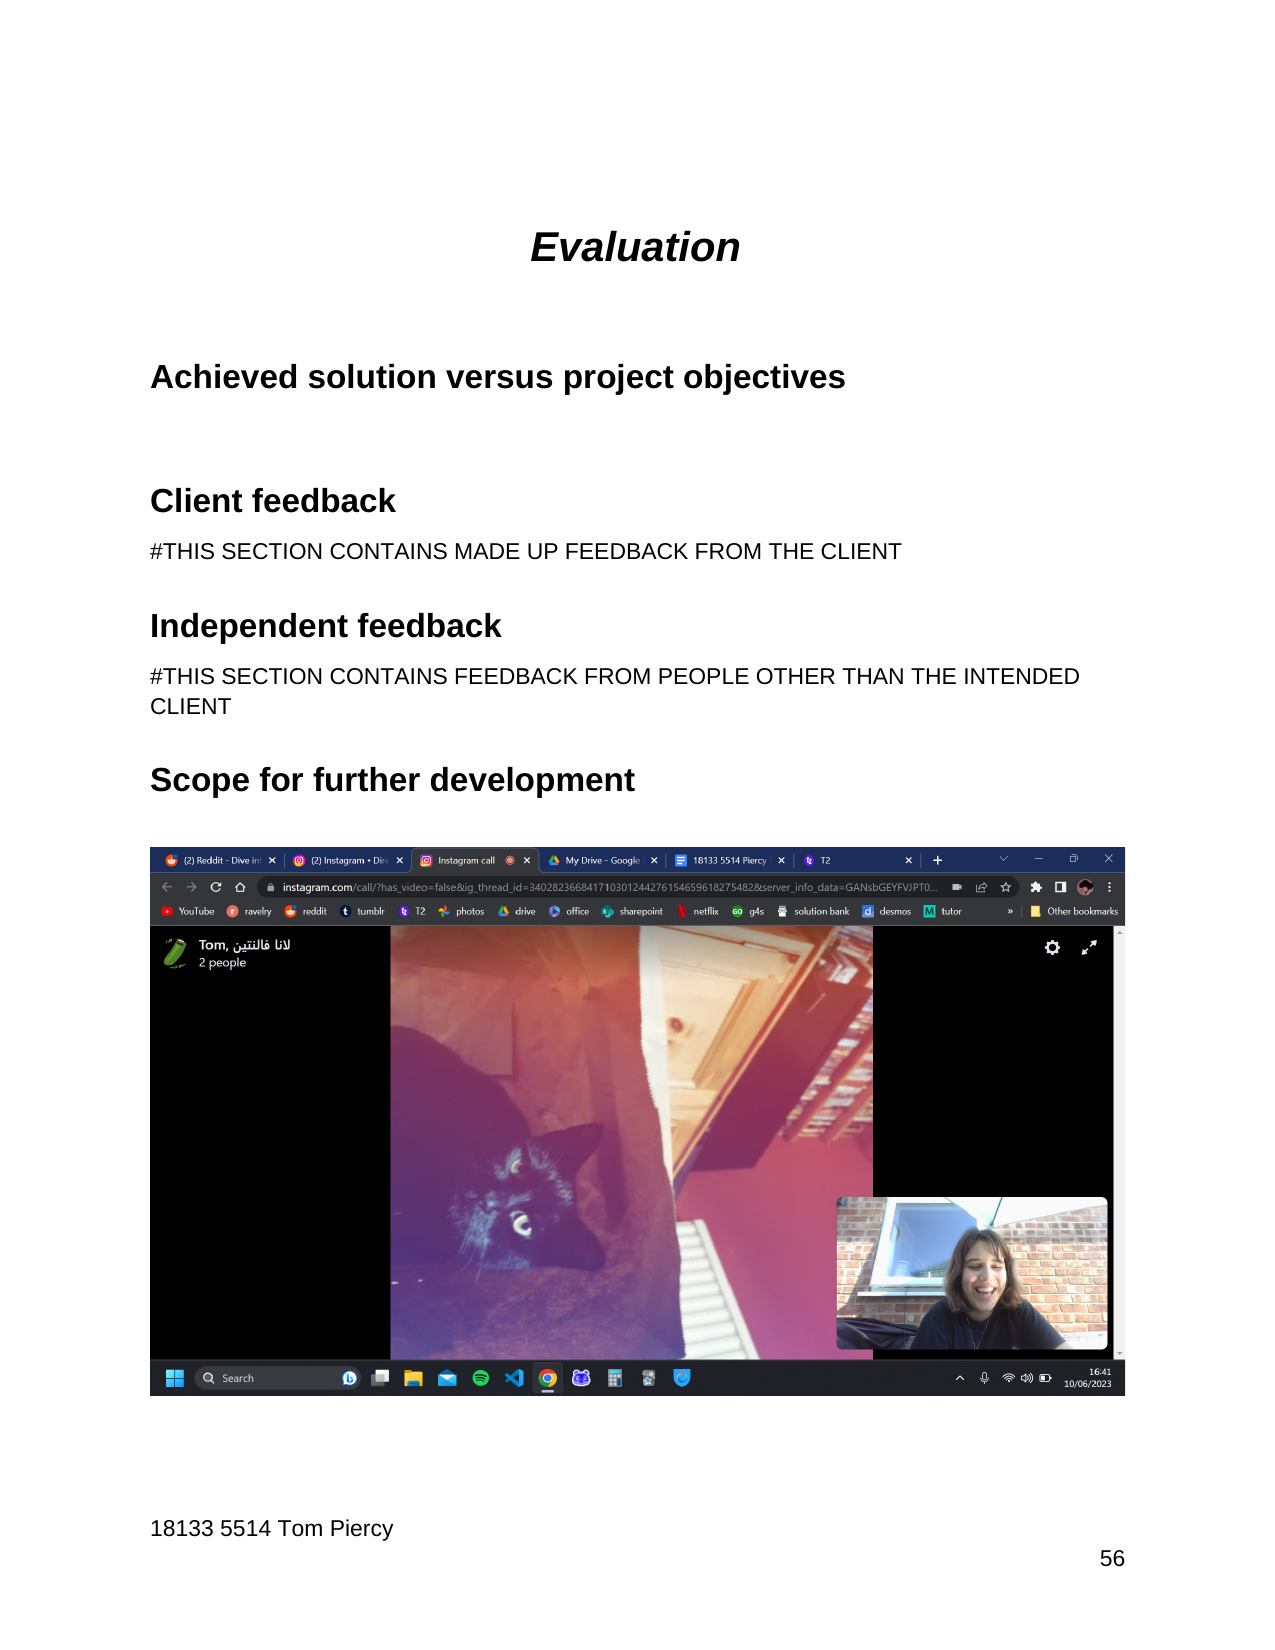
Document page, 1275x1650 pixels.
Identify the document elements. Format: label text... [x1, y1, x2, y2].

subtitle Achieved solution versus project objectives [150, 357, 1125, 396]
subtitle Scope for further development [150, 761, 1125, 799]
subtitle Evaluation [150, 222, 1125, 270]
text #THIS SECTION CONTAINS MADE UP FEEDBACK FROM THE CLIENT [150, 538, 1125, 564]
picture [150, 847, 1125, 1396]
text #THIS SECTION CONTAINS FEEDBACK FROM PEOPLE OTHER THAN THE INTENDED CLIENT [150, 663, 1125, 719]
subtitle Independent feedback [150, 606, 1125, 644]
subtitle Client feedback [150, 482, 1125, 520]
